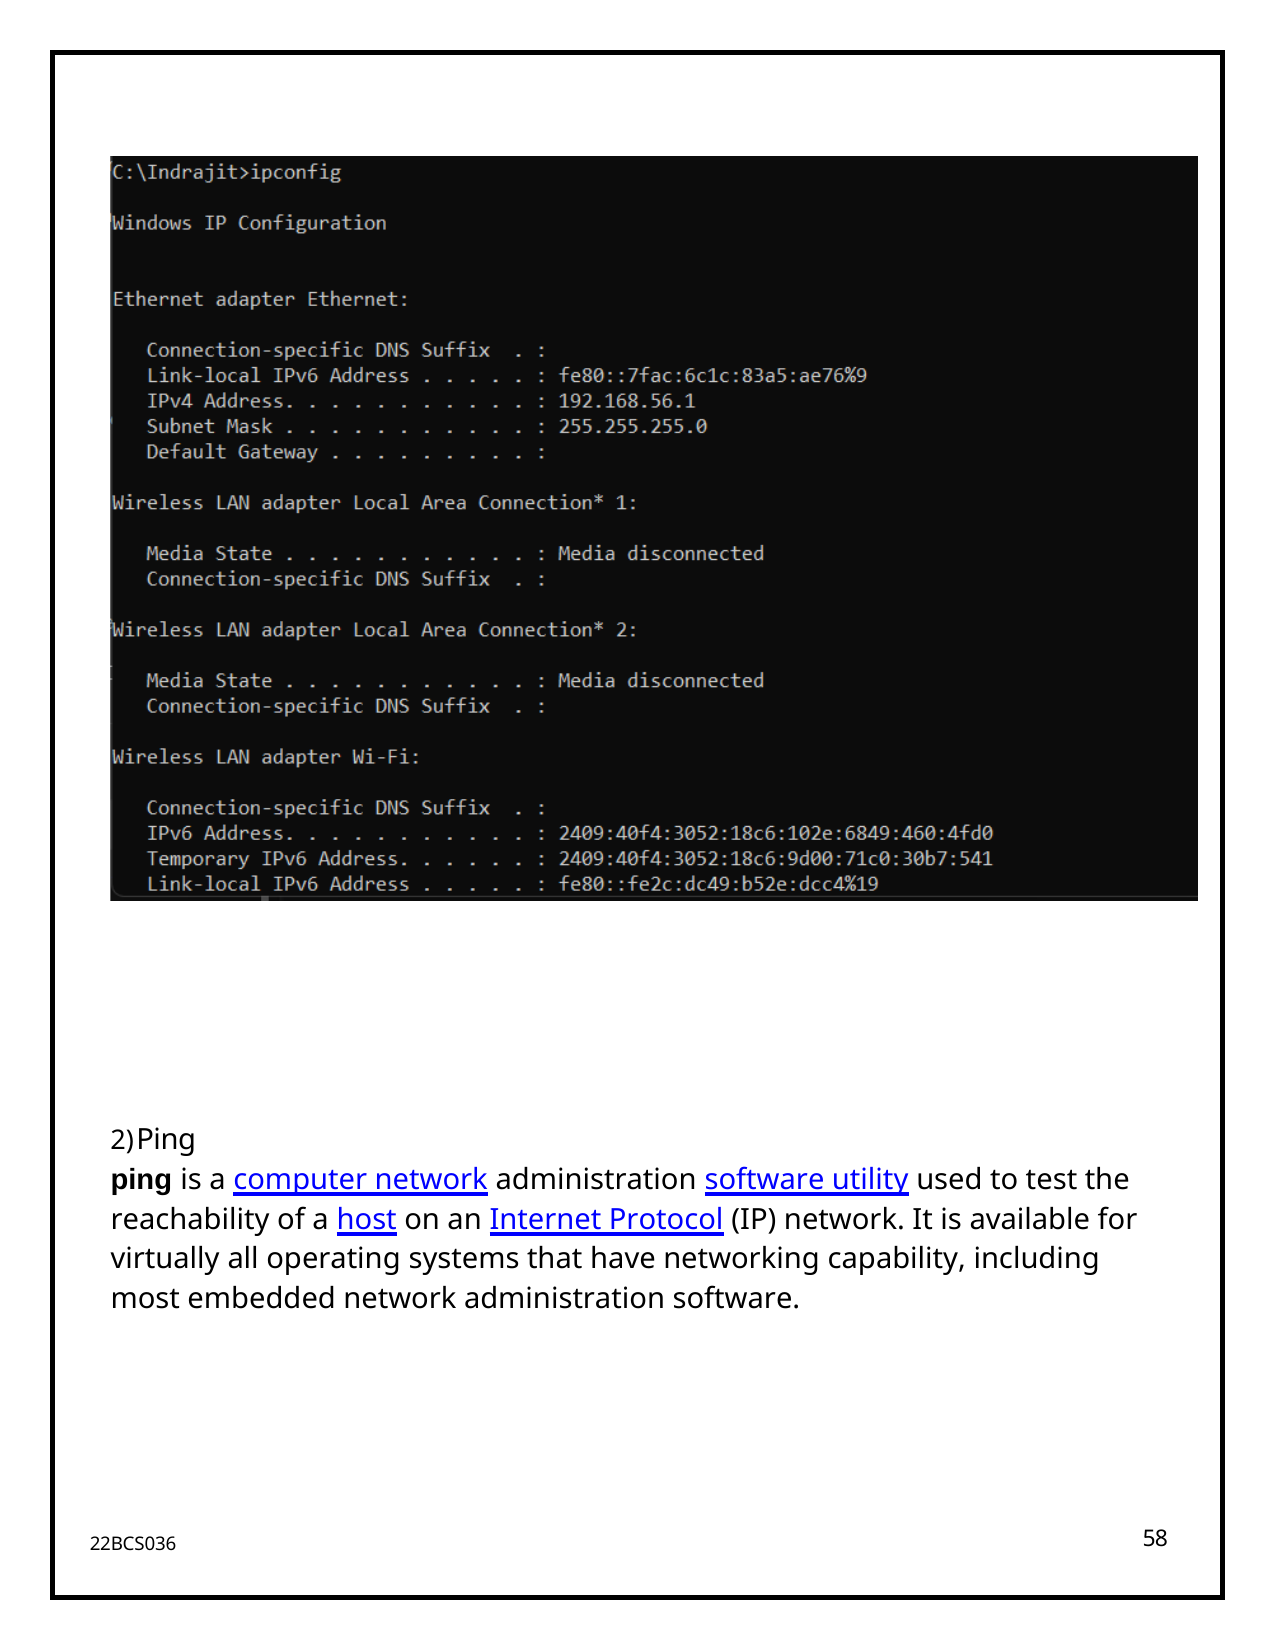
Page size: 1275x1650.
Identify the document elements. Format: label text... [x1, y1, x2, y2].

text ping is a computer network administration software utility used to test the reachability of a host on an Internet Protocol (IP) network. It is available for virtually all operating systems that have networking capability, including most embedded network administration software. [110, 1158, 1157, 1317]
list Ping [110, 1118, 1177, 1158]
picture [110, 156, 1198, 901]
